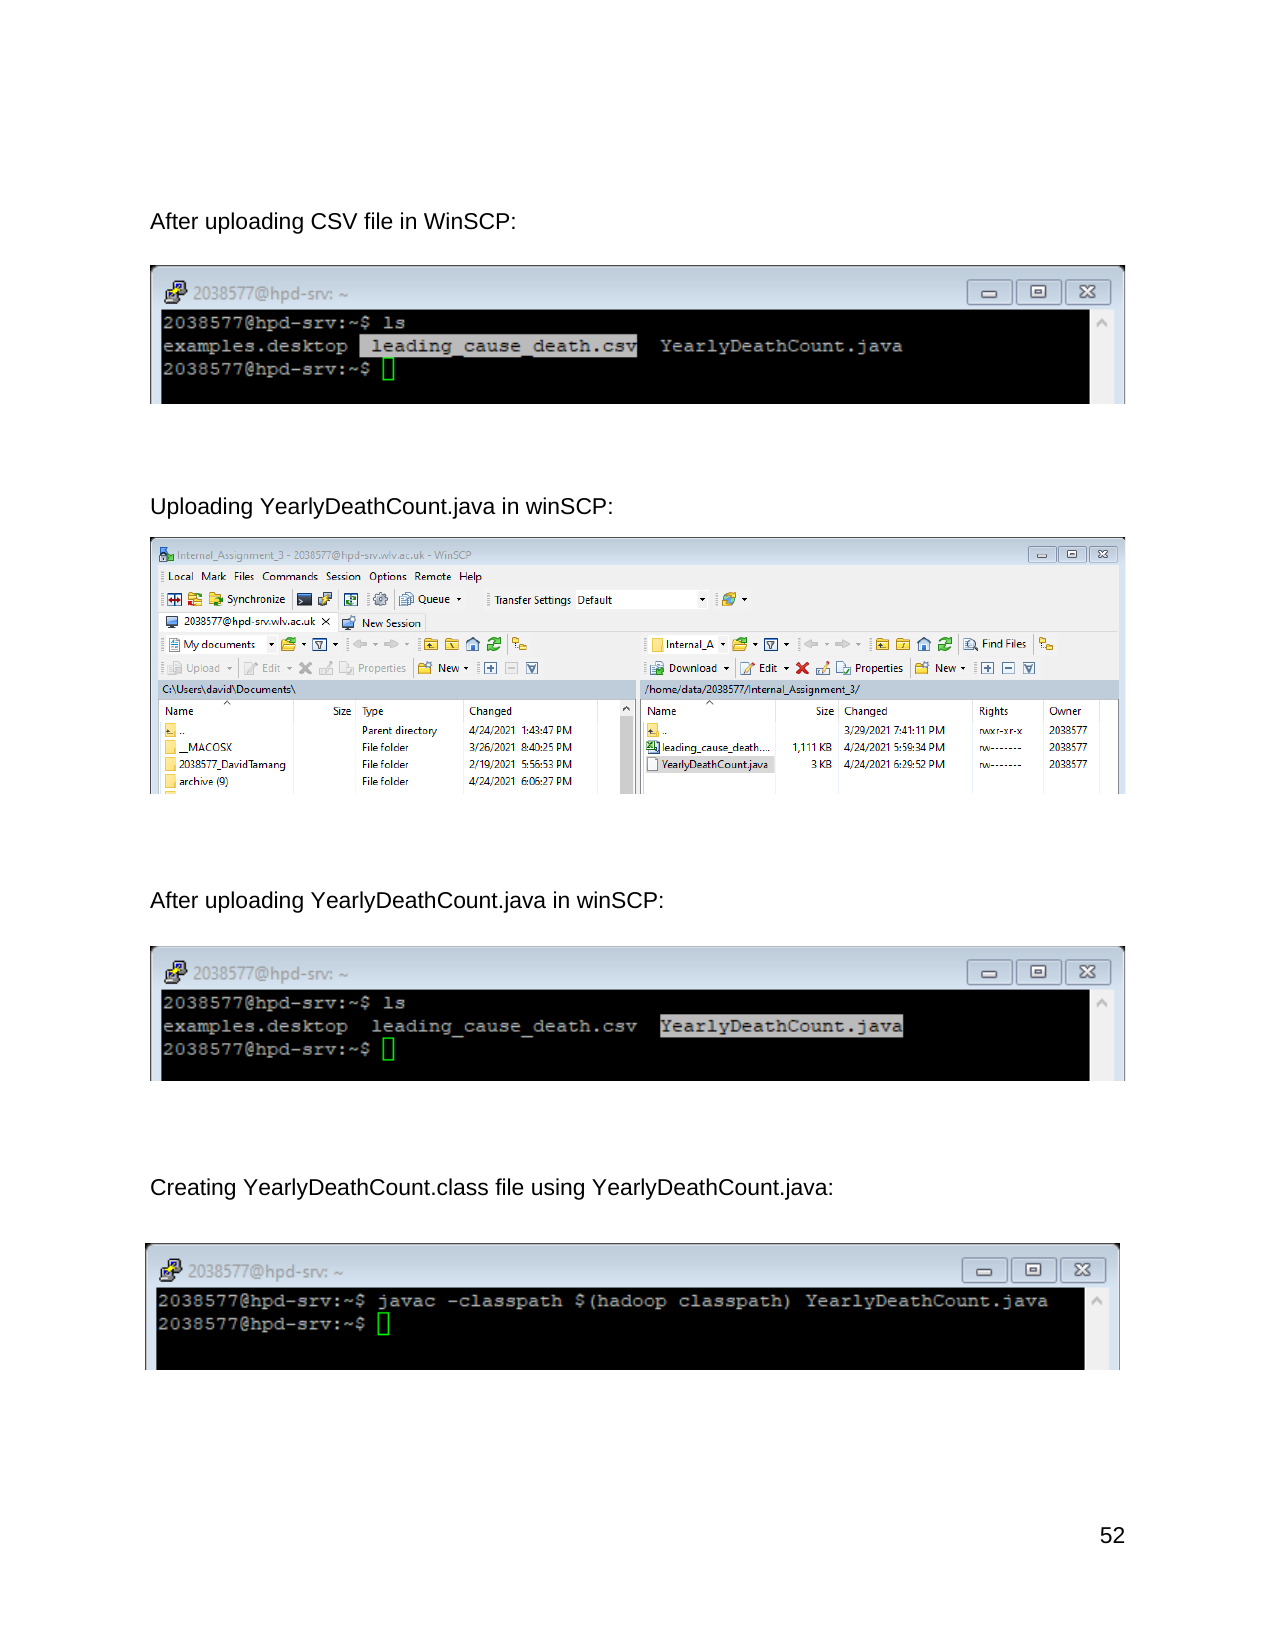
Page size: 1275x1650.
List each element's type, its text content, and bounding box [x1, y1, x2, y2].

picture [150, 946, 1125, 1081]
text After uploading YearlyDeathCount.java in winSCP: [150, 887, 1125, 913]
picture [150, 537, 1125, 794]
picture [150, 265, 1125, 404]
text Uploading YearlyDeathCount.java in winSCP: [150, 493, 1125, 519]
text Creating YearlyDeathCount.class file using YearlyDeathCount.java: [150, 1174, 1125, 1200]
text After uploading CSV file in WinSCP: [150, 208, 1125, 234]
picture [145, 1243, 1120, 1370]
